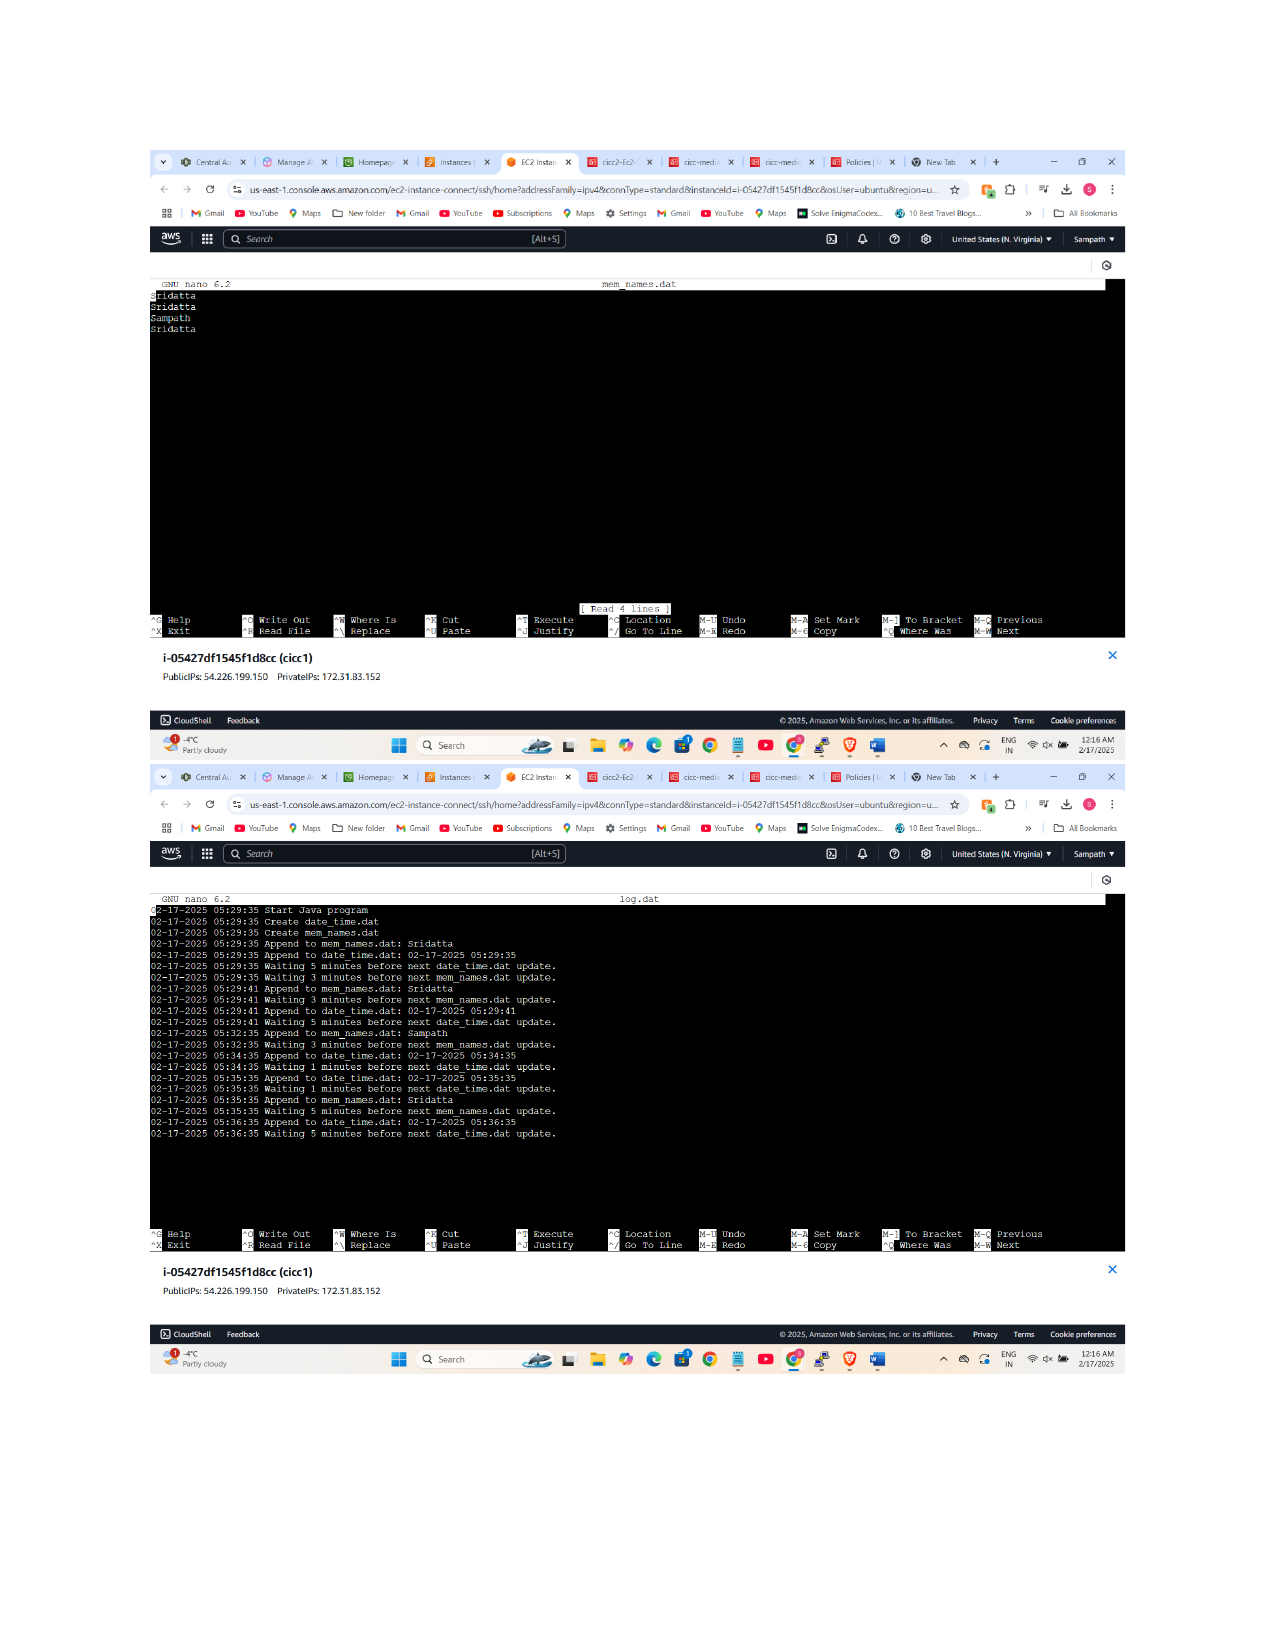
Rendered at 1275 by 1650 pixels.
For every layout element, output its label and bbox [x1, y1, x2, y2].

picture [150, 764, 1125, 1374]
picture [150, 150, 1125, 760]
